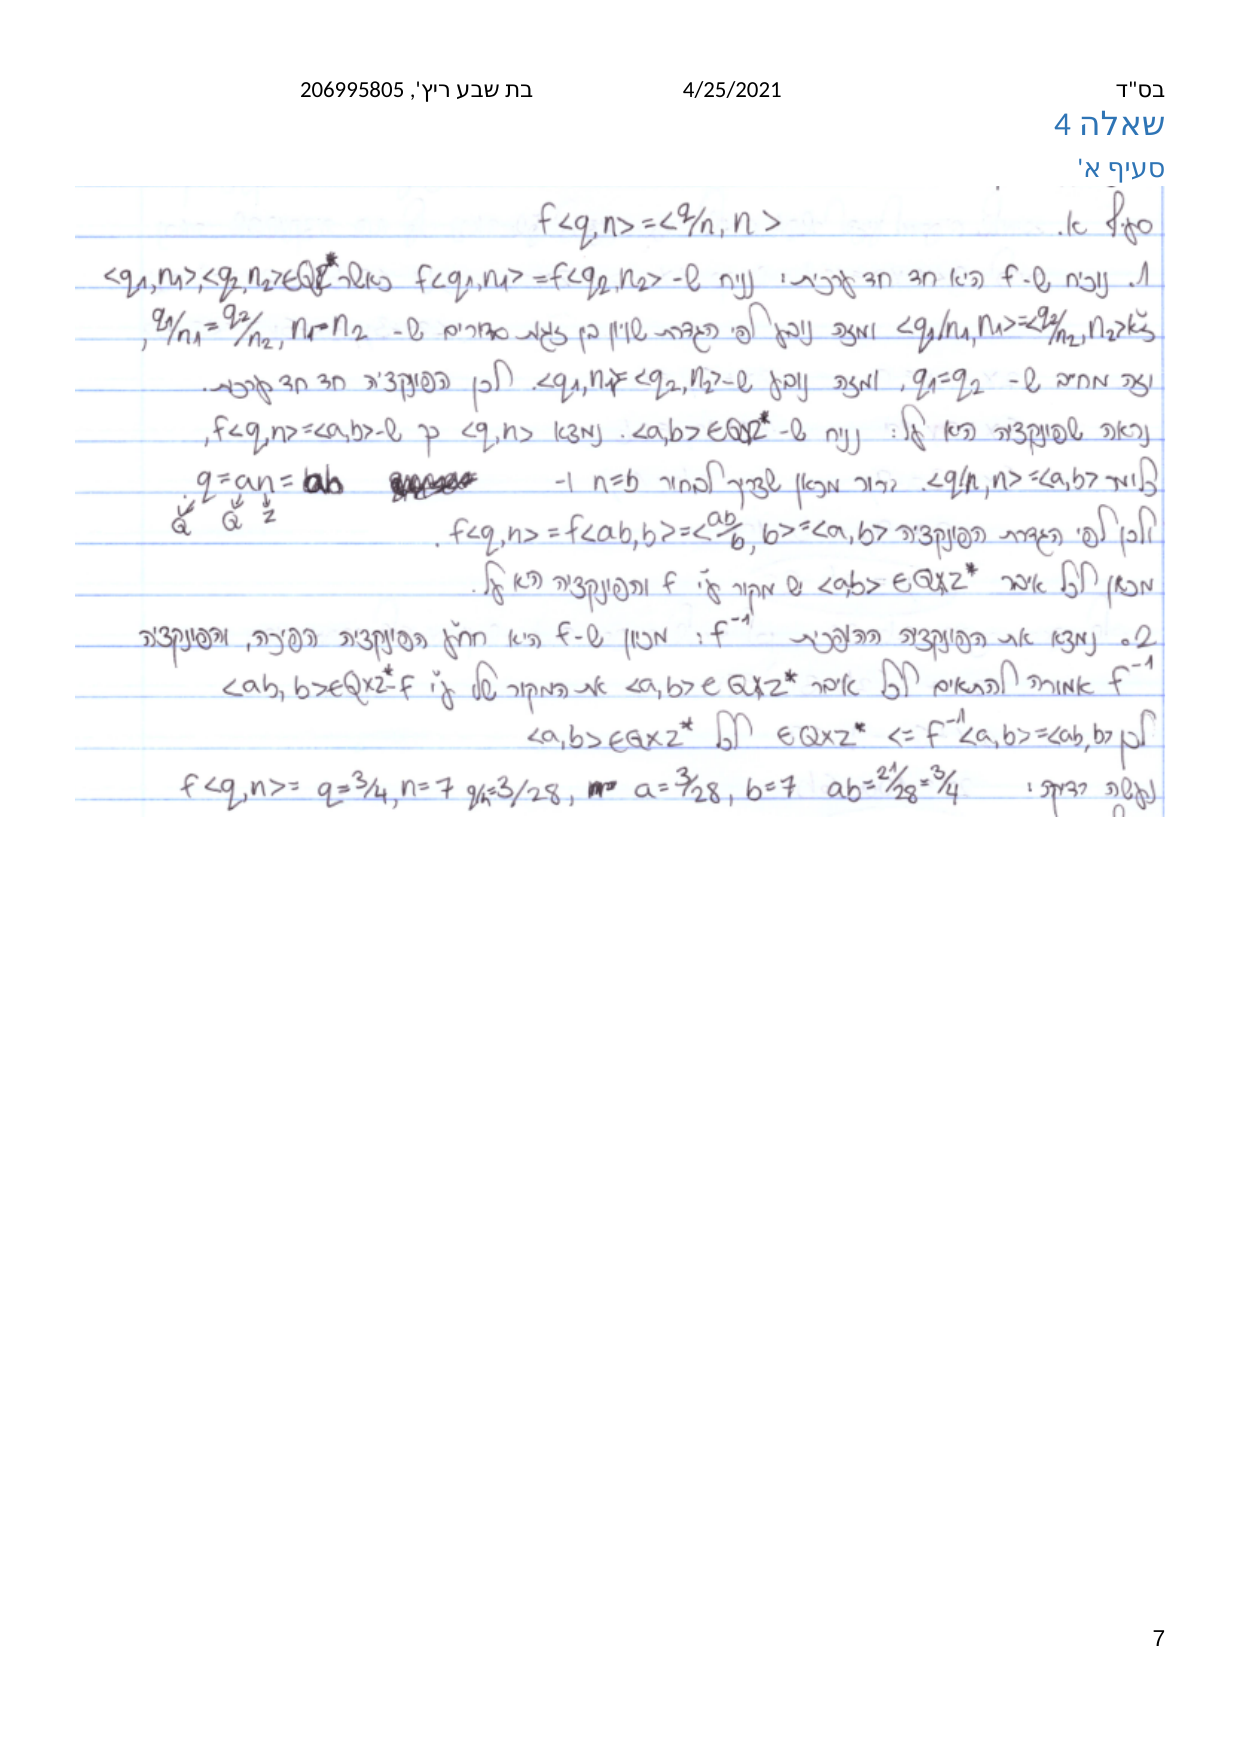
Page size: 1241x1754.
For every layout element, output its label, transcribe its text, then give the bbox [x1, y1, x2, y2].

subtitle שאלה 4 [75, 103, 1165, 144]
picture [75, 186, 1166, 817]
subtitle סעיף א' [75, 151, 1165, 184]
